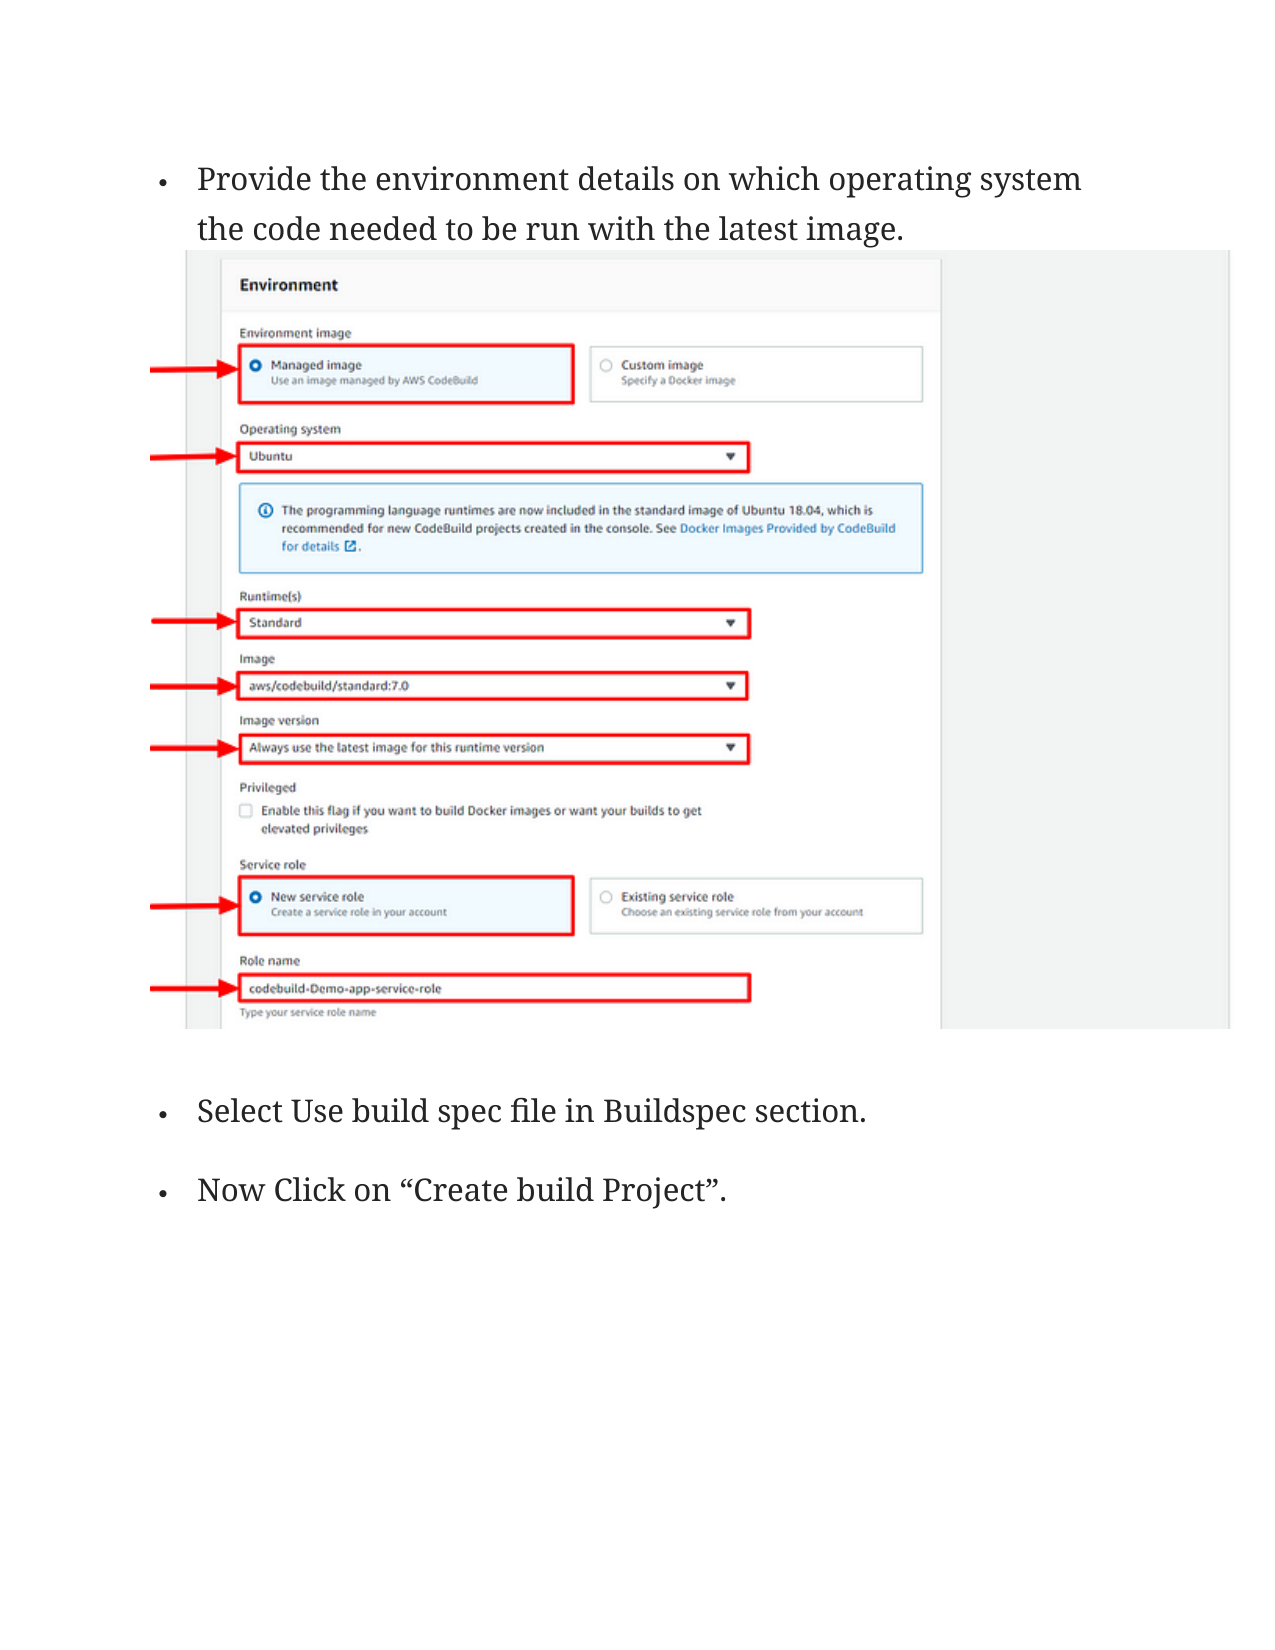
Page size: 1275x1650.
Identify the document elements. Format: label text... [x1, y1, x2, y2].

list Now Click on “Create build Project”. [159, 1160, 1125, 1210]
list Select Use build spec file in Buildspec section. [159, 1082, 1125, 1132]
list Provide the environment details on which operating system the code needed to be run with the latest image. [159, 150, 1125, 250]
picture [150, 250, 1244, 1029]
